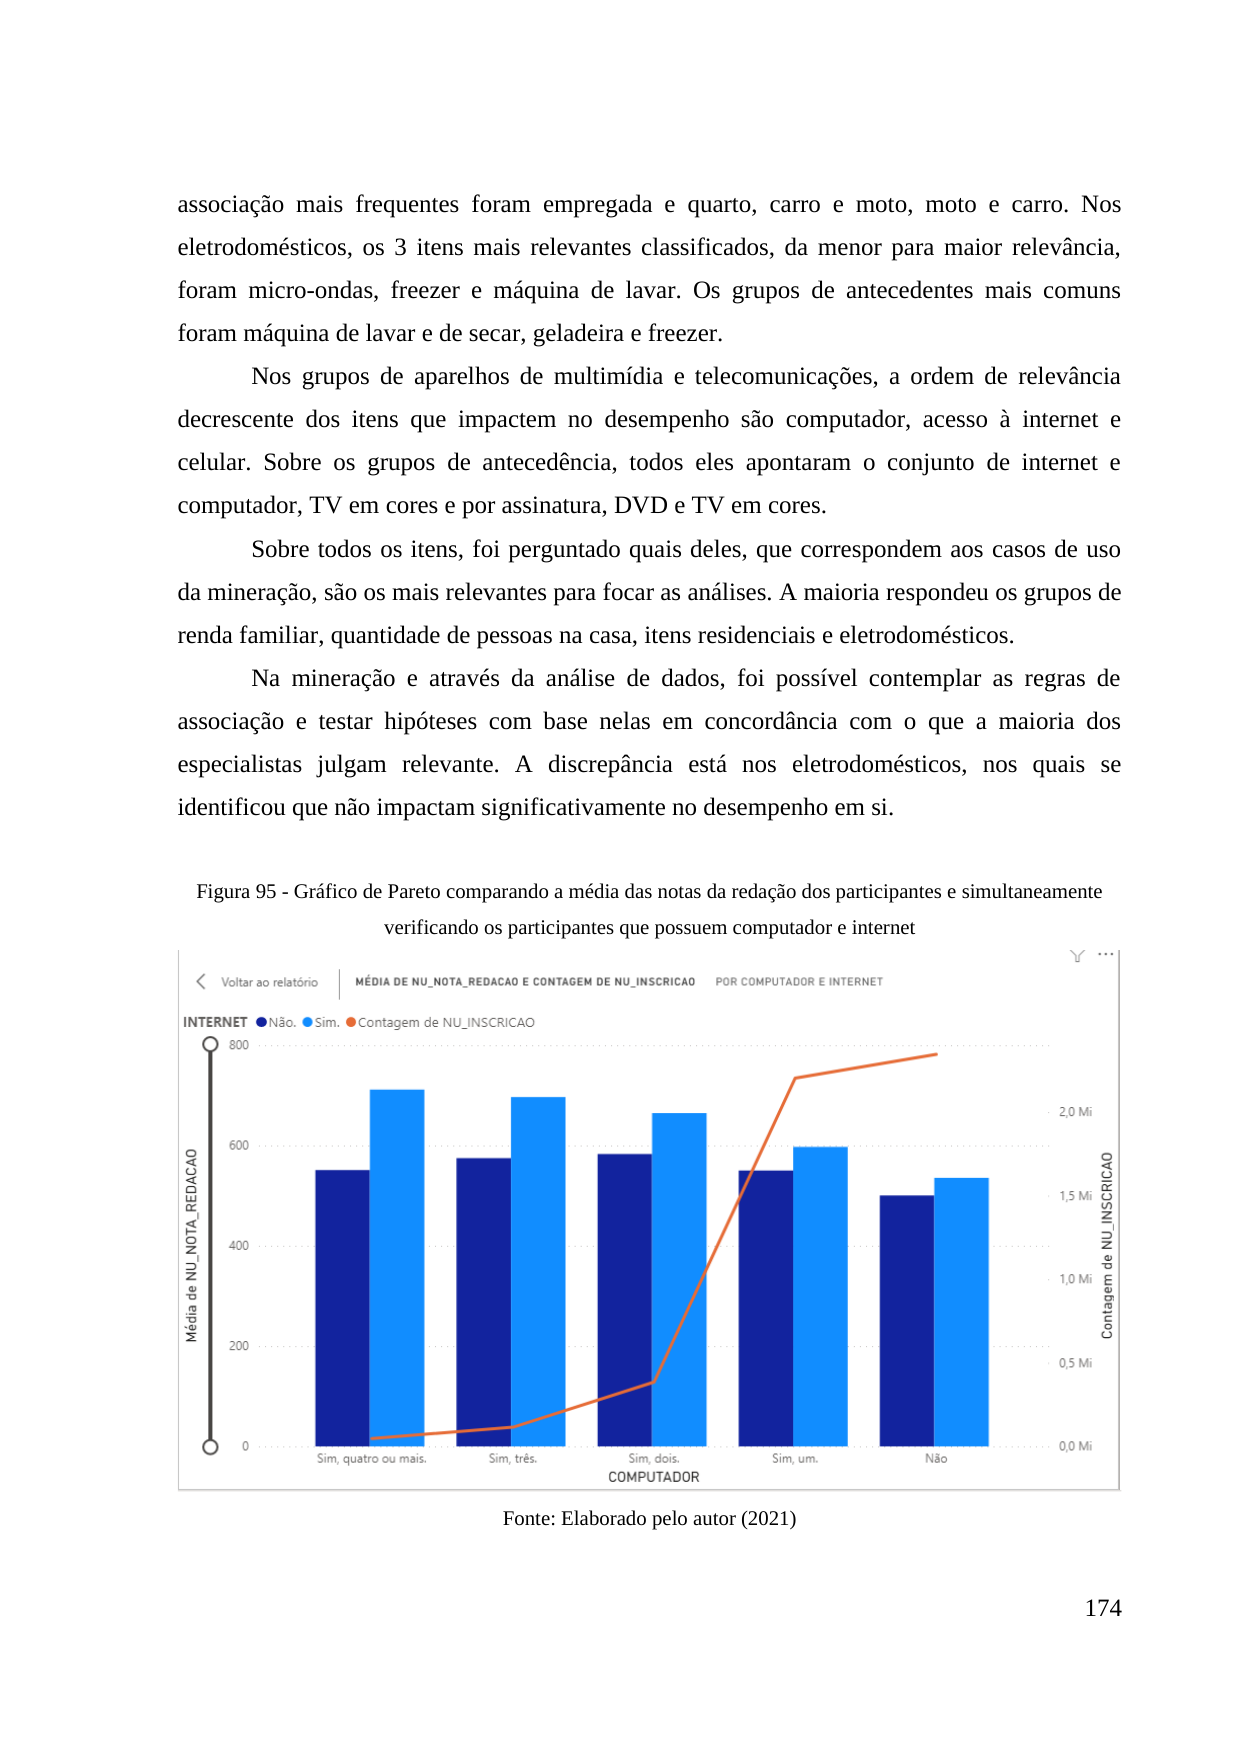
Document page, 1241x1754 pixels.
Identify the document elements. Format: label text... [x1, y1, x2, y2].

text Figura 95 - Gráfico de Pareto comparando a média das notas da redação dos participantes e simultaneamente verificando os participantes que possuem computador e internet [177, 879, 1122, 939]
text Sobre todos os itens, foi perguntado quais deles, que correspondem aos casos de uso da mineração, são os mais relevantes para focar as análises. A maioria respondeu os grupos de renda familiar, quantidade de pessoas na casa, itens residenciais e eletrodomésticos. [177, 534, 1122, 649]
text Nos grupos de aparelhos de multimídia e telecomunicações, a ordem de relevância decrescente dos itens que impactem no desempenho são computador, acesso à internet e celular. Sobre os grupos de antecedência, todos eles apontaram o conjunto de internet e computador, TV em cores e por assinatura, DVD e TV em cores. [177, 361, 1122, 519]
text Na mineração e através da análise de dados, foi possível contemplar as regras de associação e testar hipóteses com base nelas em concordância com o que a maioria dos especialistas julgam relevante. A discrepância está nos eletrodomésticos, nos quais se identificou que não impactam significativamente no desempenho em si. [177, 663, 1122, 821]
text Fonte: Elaborado pelo autor (2021) [177, 1506, 1122, 1530]
picture [177, 950, 1122, 1492]
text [177, 189, 1122, 347]
